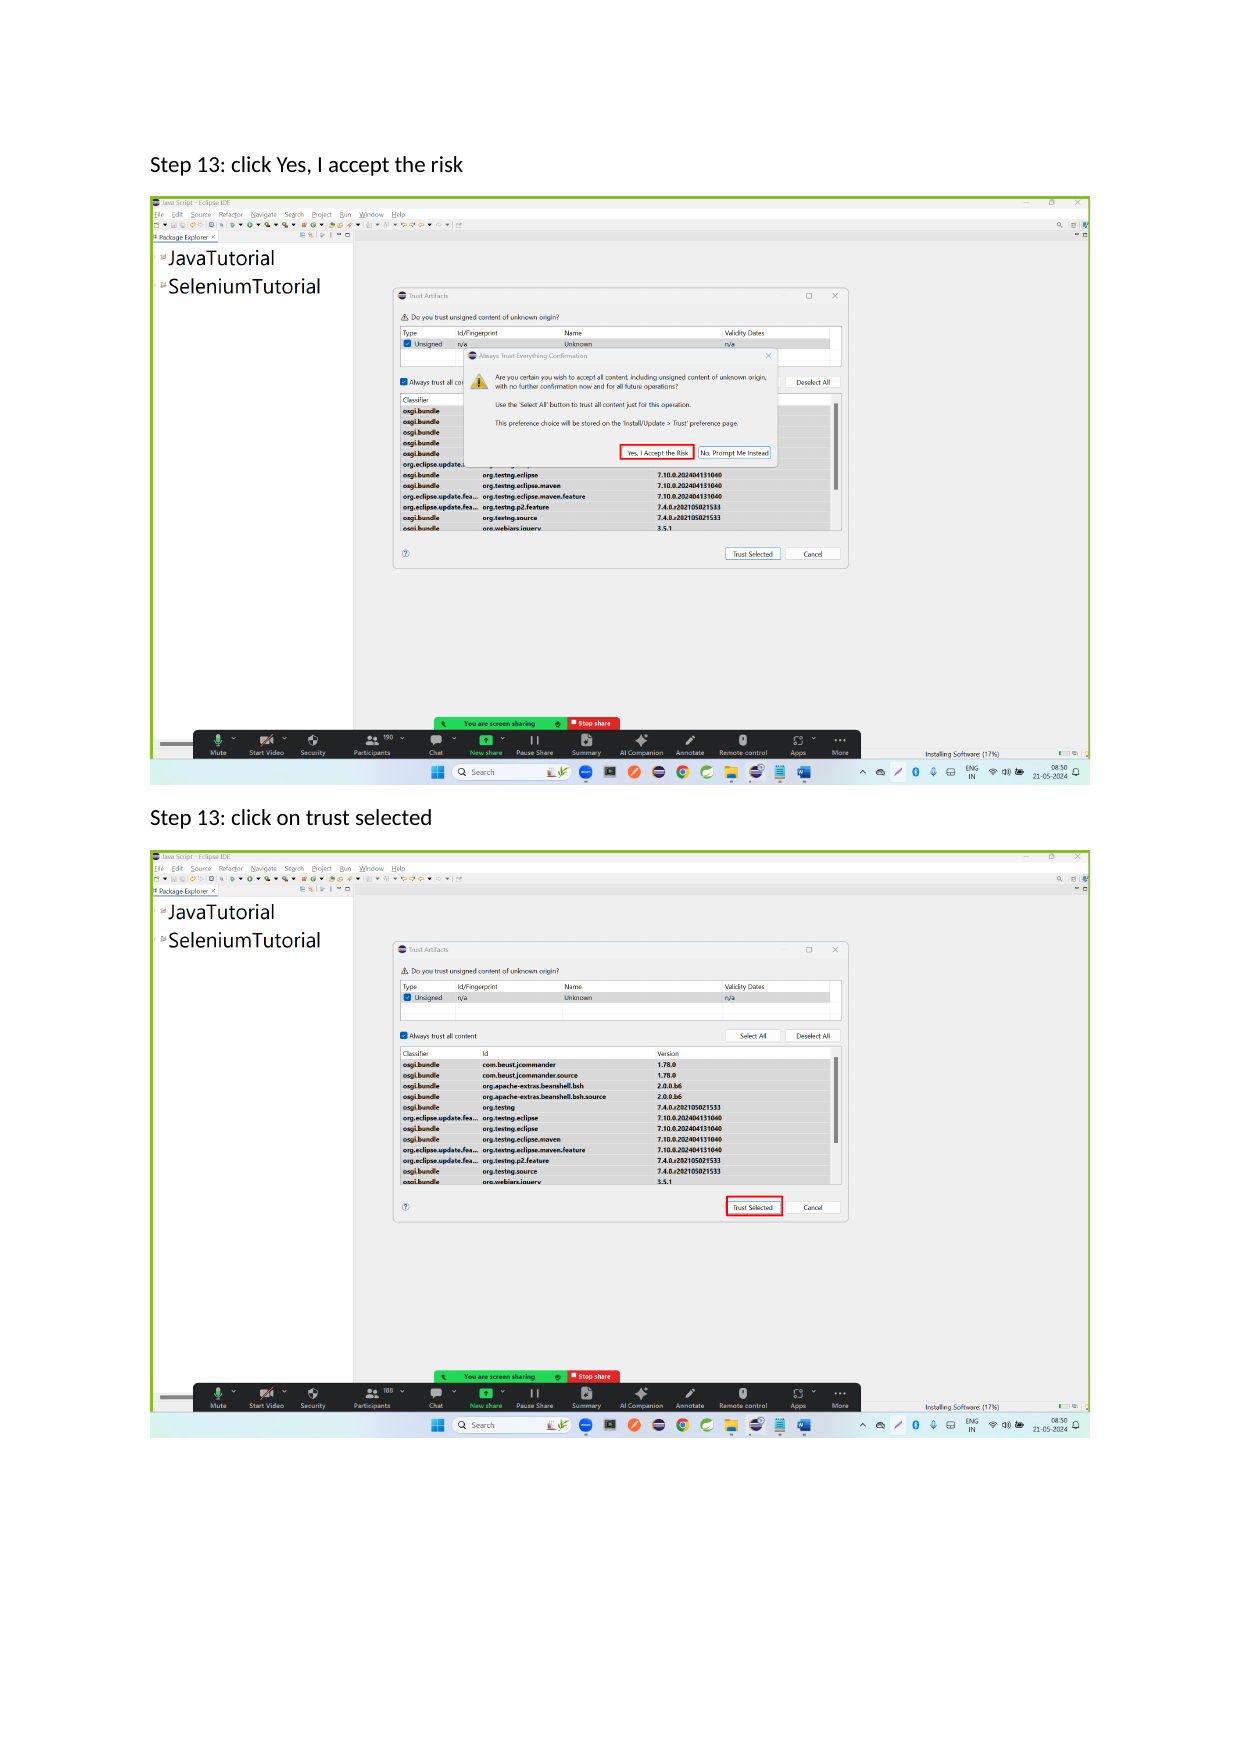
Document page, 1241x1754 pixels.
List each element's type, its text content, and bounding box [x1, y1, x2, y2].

picture [150, 850, 1091, 1438]
text Step 13: click on trust selected [150, 803, 1090, 831]
text Step 13: click Yes, I accept the risk [150, 150, 1090, 178]
picture [150, 196, 1091, 785]
